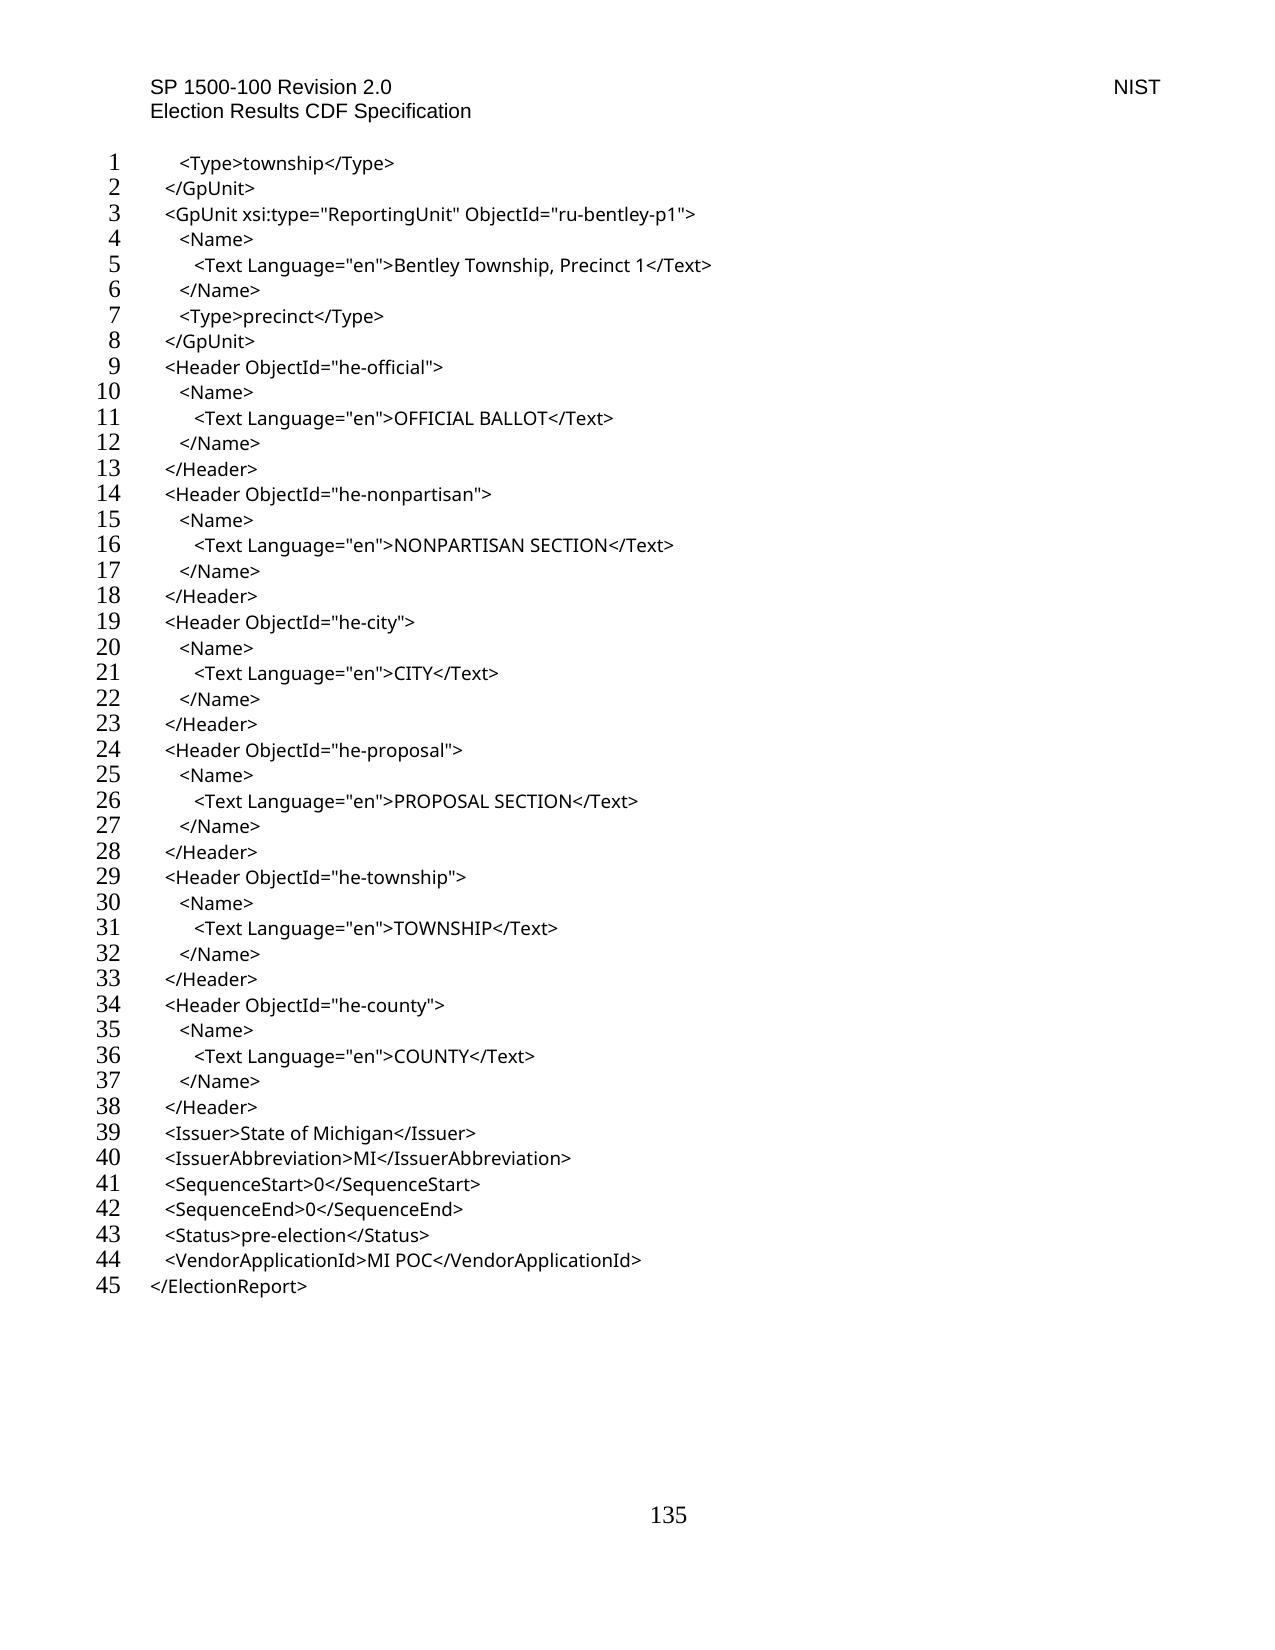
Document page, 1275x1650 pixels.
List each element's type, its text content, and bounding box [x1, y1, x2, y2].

text </Name> [150, 558, 1186, 584]
text <Name> [150, 762, 1186, 788]
text </Header> [150, 584, 1186, 609]
text </Name> [150, 431, 1186, 456]
text <Type>precinct</Type> [150, 303, 1186, 329]
text <Text Language="en">PROPOSAL SECTION</Text> [150, 788, 1186, 813]
text <VendorApplicationId>MI POC</VendorApplicationId> [150, 1247, 1186, 1273]
text <Header ObjectId="he-city"> [150, 609, 1186, 635]
text </Name> [150, 813, 1186, 839]
text </Name> [150, 278, 1186, 303]
text </ElectionReport> [150, 1273, 1186, 1298]
text </GpUnit> [150, 329, 1186, 354]
text <Text Language="en">TOWNSHIP</Text> [150, 916, 1186, 941]
text </Header> [150, 456, 1186, 482]
text <Status>pre-election</Status> [150, 1222, 1186, 1247]
text <Text Language="en">Bentley Township, Precinct 1</Text> [150, 252, 1186, 278]
text </GpUnit> [150, 176, 1186, 201]
text <Header ObjectId="he-official"> [150, 354, 1186, 380]
text </Header> [150, 711, 1186, 737]
text <SequenceEnd>0</SequenceEnd> [150, 1196, 1186, 1222]
text <Text Language="en">NONPARTISAN SECTION</Text> [150, 533, 1186, 558]
text <Name> [150, 380, 1186, 405]
text <Name> [150, 635, 1186, 660]
text <GpUnit xsi:type="ReportingUnit" ObjectId="ru-bentley-p1"> [150, 201, 1186, 227]
text </Name> [150, 1069, 1186, 1094]
text <Name> [150, 1018, 1186, 1043]
text </Name> [150, 941, 1186, 967]
text </Header> [150, 967, 1186, 992]
text <IssuerAbbreviation>MI</IssuerAbbreviation> [150, 1145, 1186, 1171]
text </Header> [150, 1094, 1186, 1120]
text <Text Language="en">COUNTY</Text> [150, 1043, 1186, 1069]
text </Header> [150, 839, 1186, 864]
text <Header ObjectId="he-county"> [150, 992, 1186, 1018]
text <Name> [150, 890, 1186, 916]
text <Header ObjectId="he-township"> [150, 864, 1186, 890]
text <Header ObjectId="he-proposal"> [150, 737, 1186, 762]
text <Name> [150, 227, 1186, 252]
text </Name> [150, 686, 1186, 711]
text <Header ObjectId="he-nonpartisan"> [150, 482, 1186, 507]
text <Text Language="en">OFFICIAL BALLOT</Text> [150, 405, 1186, 431]
text <Name> [150, 507, 1186, 533]
text <SequenceStart>0</SequenceStart> [150, 1171, 1186, 1196]
text <Issuer>State of Michigan</Issuer> [150, 1120, 1186, 1145]
text <Text Language="en">CITY</Text> [150, 660, 1186, 686]
text <Type>township</Type> [150, 150, 1186, 176]
